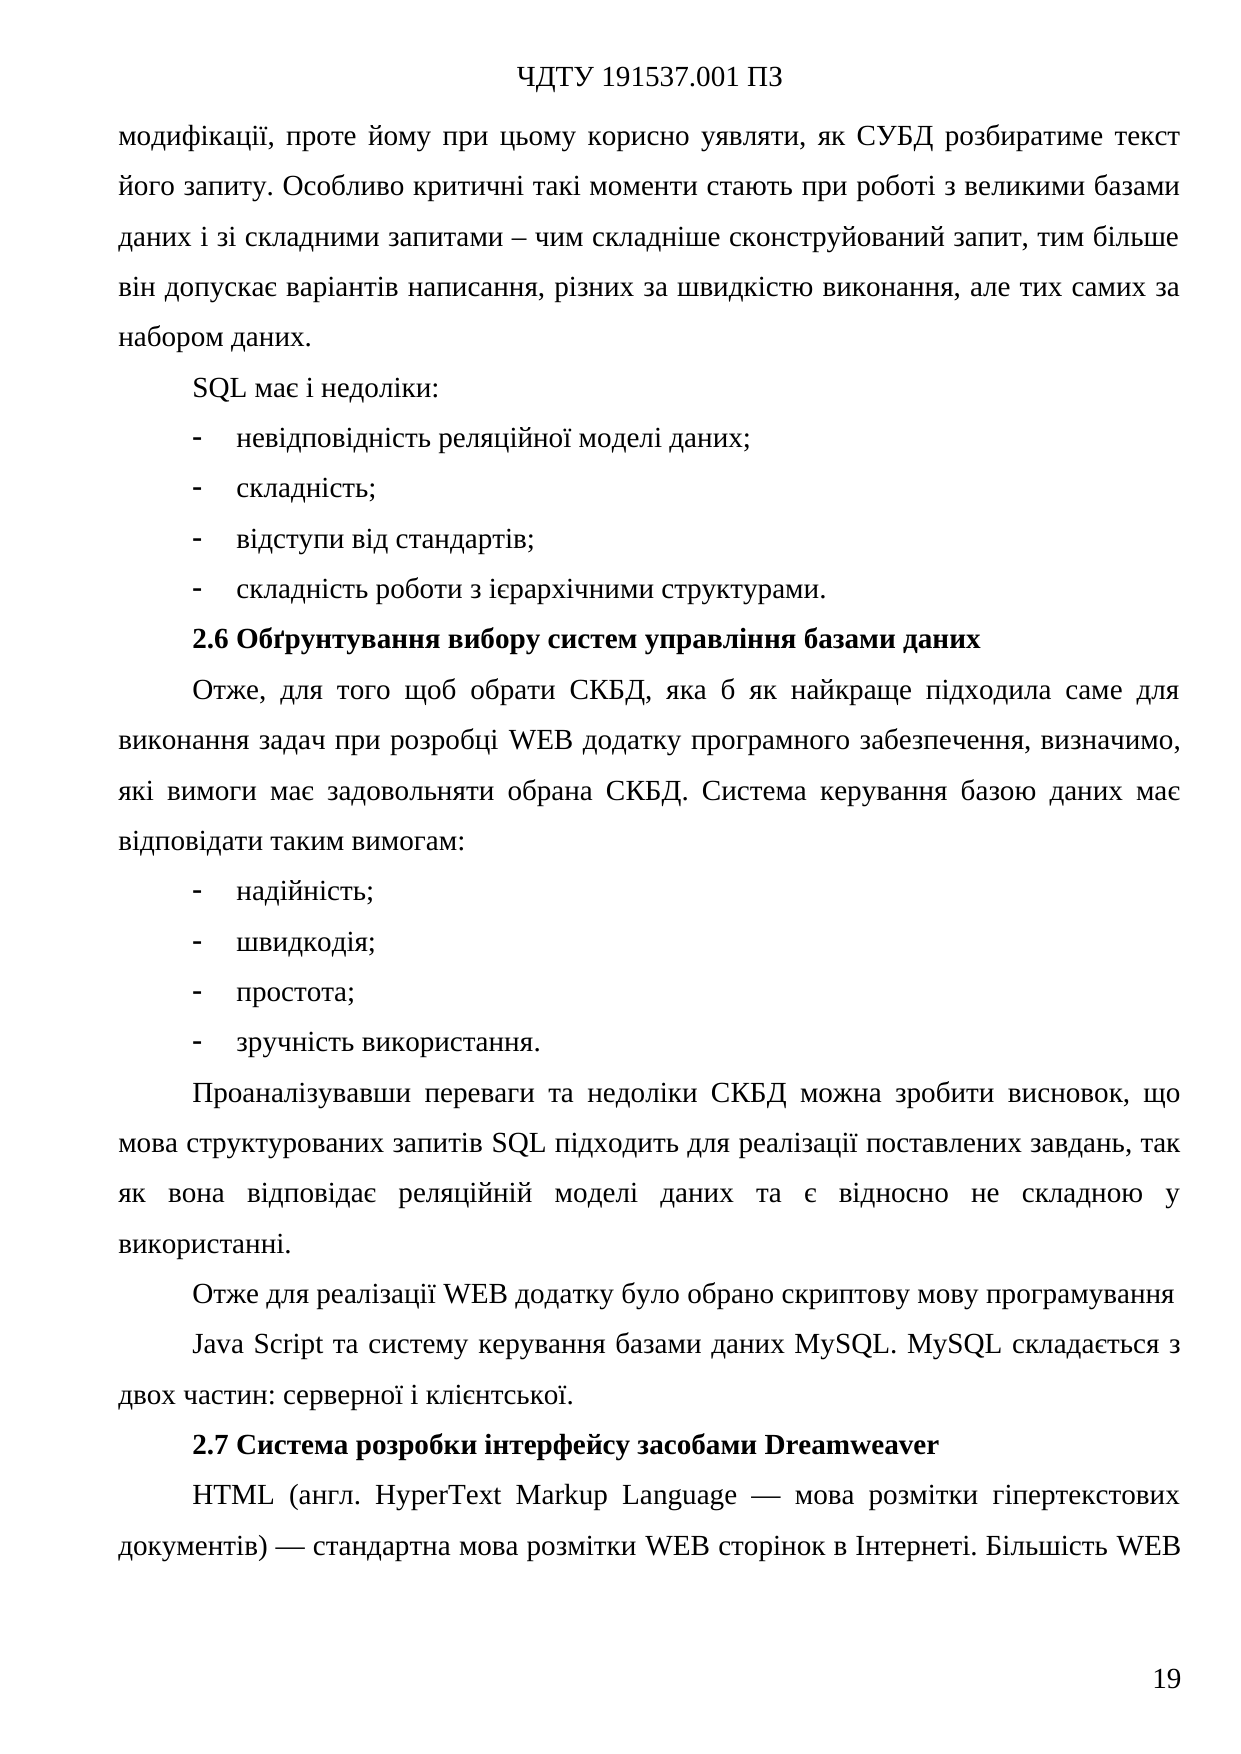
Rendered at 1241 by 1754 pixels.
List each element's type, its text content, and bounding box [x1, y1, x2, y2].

text Проаналізувавши переваги та недоліки СКБД можна зробити висновок, що мова структурованих запитів SQL підходить для реалізації поставлених завдань, так як вона відповідає реляційній моделі даних та є відносно не складною у використанні. [118, 1075, 1181, 1259]
list складність; [118, 470, 1181, 504]
text Java Script та систему керування базами даних MySQL. MySQL складається з двох частин: серверної і клієнтської. [118, 1326, 1181, 1410]
list зручність використання. [118, 1024, 1181, 1058]
text Отже для реалізації WEB додатку було обрано скриптову мову програмування [118, 1276, 1181, 1310]
list простота; [118, 974, 1181, 1008]
list відступи від стандартів; [118, 521, 1181, 554]
text SQL має і недоліки: [118, 370, 1181, 403]
list надійність; [118, 873, 1181, 907]
subtitle 2.7 Система розробки інтерфейсу засобами Dreamweaver [118, 1427, 1181, 1461]
list невідповідність реляційної моделі даних; [118, 420, 1181, 454]
text Отже, для того щоб обрати СКБД, яка б як найкраще підходила саме для виконання задач при розробці WEB додатку програмного забезпечення, визначимо, які вимоги має задовольняти обрана СКБД. Система керування базою даних має відповідати таким вимогам: [118, 672, 1181, 856]
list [118, 118, 1181, 353]
list складність роботи з ієрархічними структурами. [118, 571, 1181, 605]
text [118, 1477, 1181, 1561]
list швидкодія; [118, 924, 1181, 957]
text 2.6 Обґрунтування вибору систем управління базами даних [118, 622, 1181, 655]
